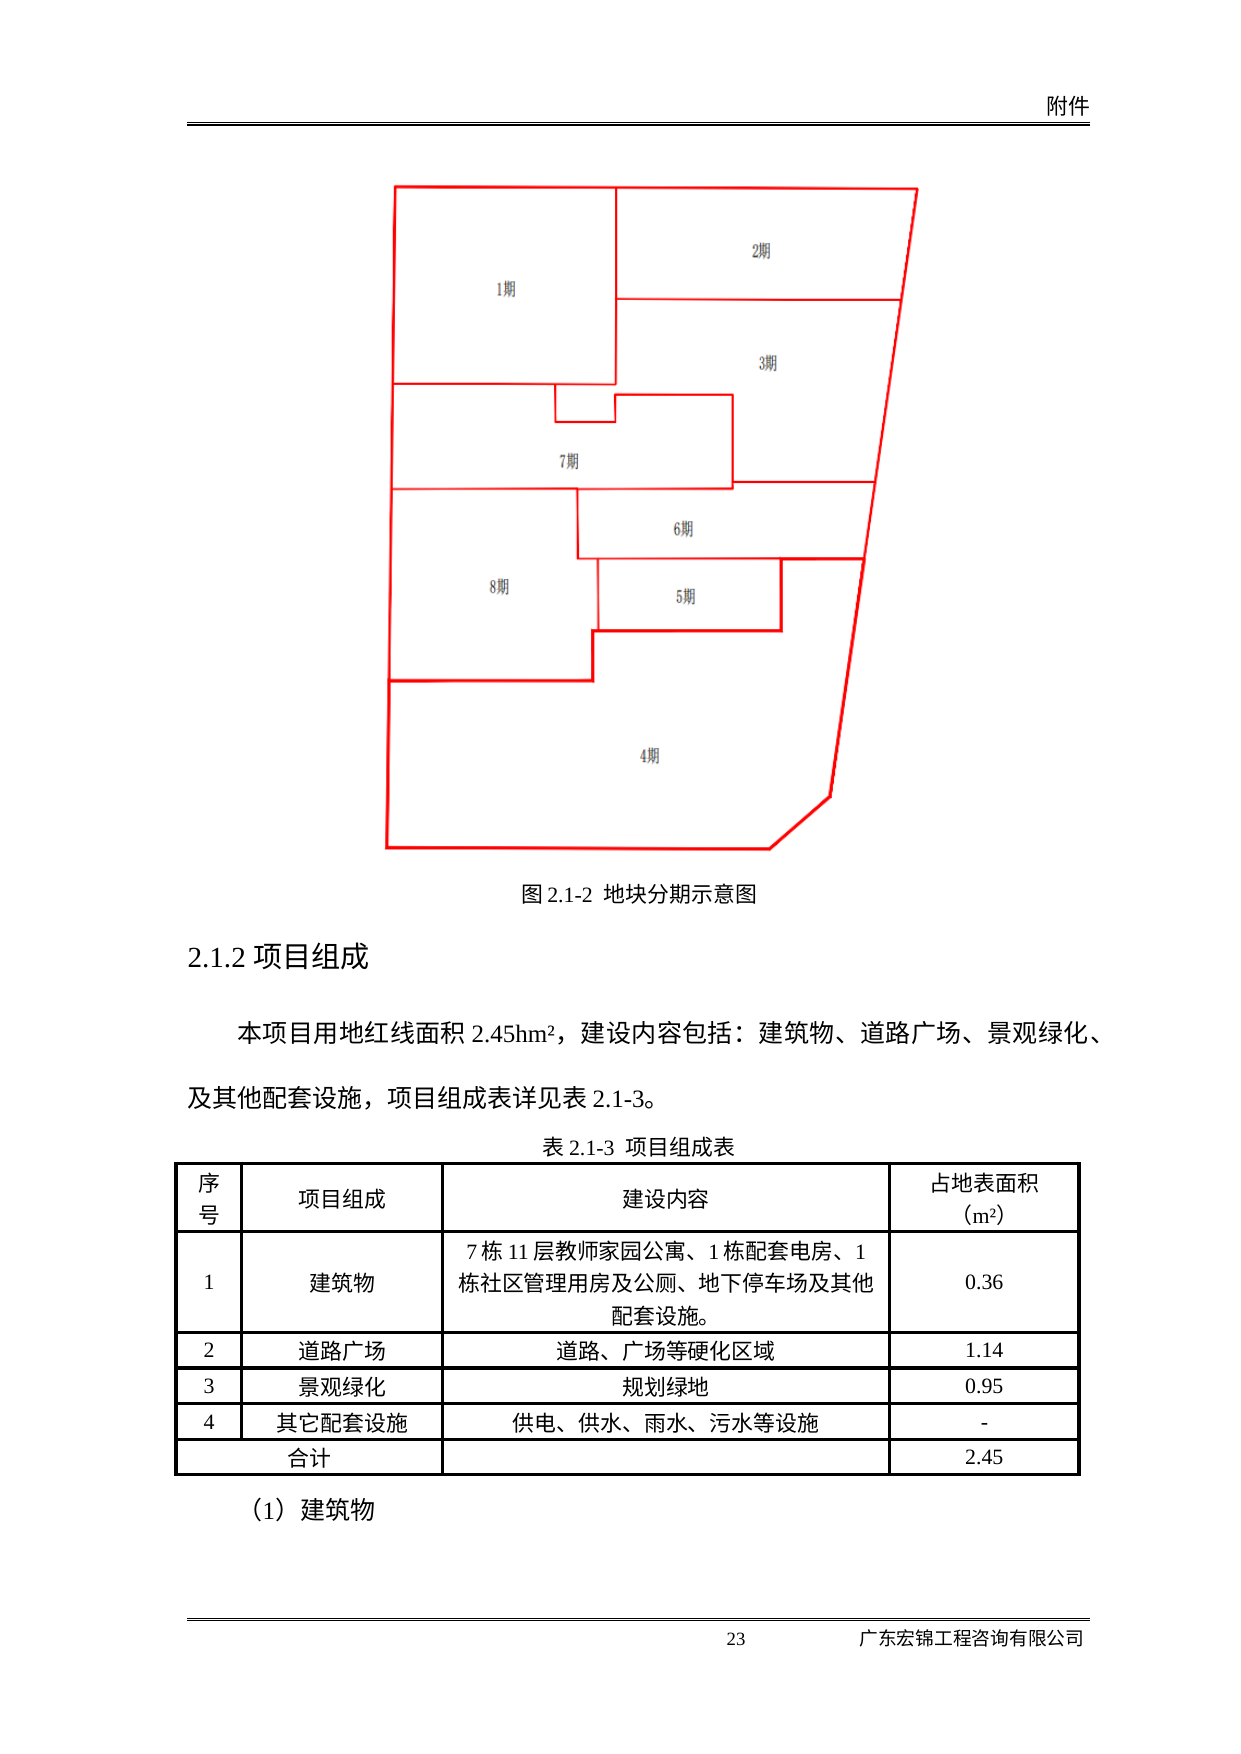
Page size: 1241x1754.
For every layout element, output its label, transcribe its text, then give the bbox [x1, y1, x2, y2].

text （1）建筑物 [187, 1476, 1090, 1541]
subtitle 2.1.2 项目组成 [187, 922, 1090, 987]
table_cell 3 [178, 1370, 240, 1402]
table_header 建设内容 [444, 1165, 888, 1230]
text 图2.1-2 地块分期示意图 [187, 877, 1090, 909]
table_cell 道路、广场等硬化区域 [444, 1334, 888, 1366]
table_header 序号 [178, 1165, 240, 1230]
table_cell 景观绿化 [243, 1370, 441, 1402]
table_cell [444, 1441, 888, 1473]
table_cell 供电、供水、雨水、污水等设施 [444, 1405, 888, 1438]
table_cell 7栋11层教师家园公寓、1栋配套电房、1栋社区管理用房及公厕、地下停车场及其他配套设施。 [444, 1233, 888, 1331]
text 本项目用地红线面积2.45hm²，建设内容包括：建筑物、道路广场、景观绿化、及其他配套设施，项目组成表详见表2.1-3。 [187, 999, 1090, 1129]
table_cell 其它配套设施 [243, 1405, 441, 1438]
table_cell 0.95 [891, 1370, 1077, 1402]
table_header 项目组成 [243, 1165, 441, 1230]
text 表2.1-3 项目组成表 [187, 1129, 1090, 1162]
table_cell 0.36 [891, 1233, 1077, 1331]
table_cell 1.14 [891, 1334, 1077, 1366]
table_cell 2.45 [891, 1441, 1077, 1473]
table_cell 2 [178, 1334, 240, 1366]
picture [261, 162, 1016, 873]
table_cell 合计 [178, 1441, 441, 1473]
table_cell 1 [178, 1233, 240, 1331]
table_cell 建筑物 [243, 1233, 441, 1331]
table_cell 4 [178, 1405, 240, 1438]
table_cell - [891, 1405, 1077, 1438]
table_cell 规划绿地 [444, 1370, 888, 1402]
table_header 占地表面积（m²） [891, 1165, 1077, 1230]
table_cell 道路广场 [243, 1334, 441, 1366]
